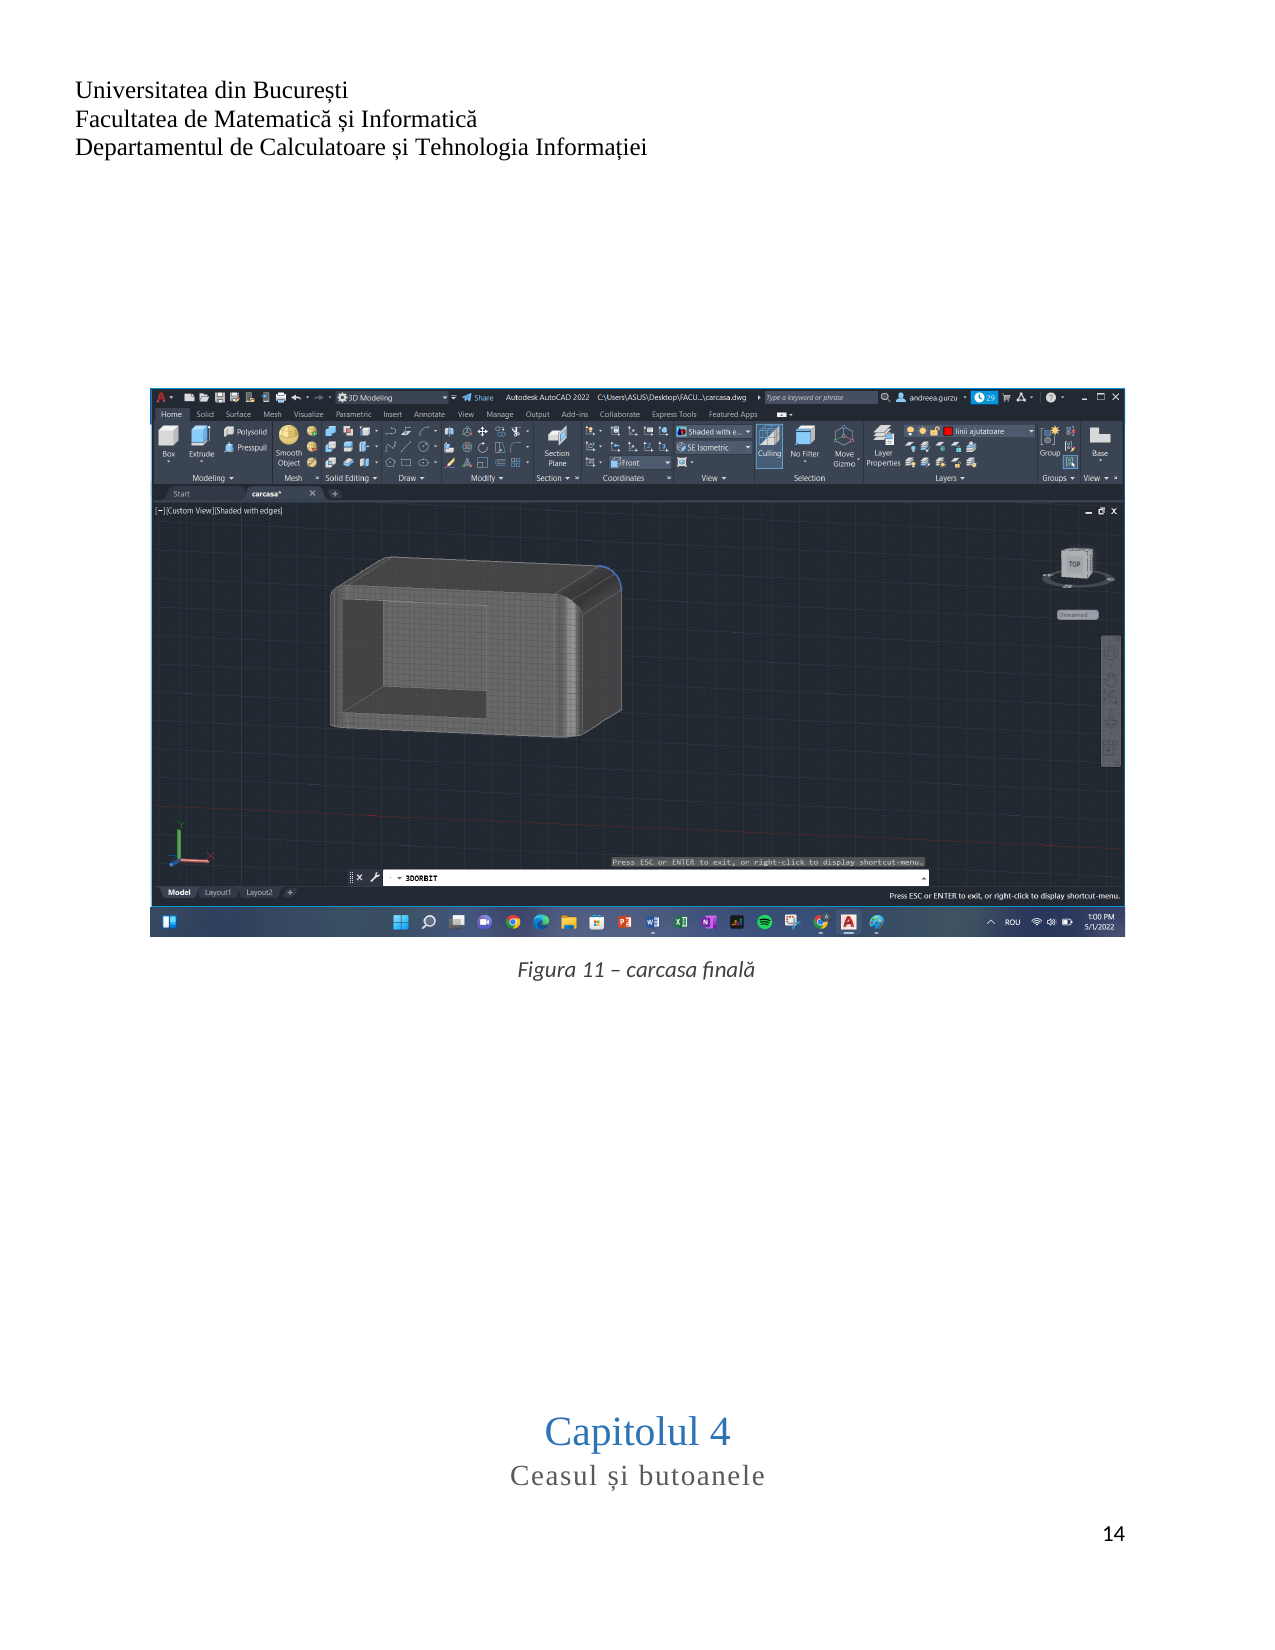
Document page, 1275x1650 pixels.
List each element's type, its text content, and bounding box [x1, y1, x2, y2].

text Figura 11 – carcasa finală [150, 955, 1125, 983]
picture [975, 393, 984, 402]
picture [150, 388, 1125, 937]
subtitle Capitolul 4 [150, 1406, 1125, 1454]
subtitle Ceasul și butoanele [150, 1458, 1125, 1492]
